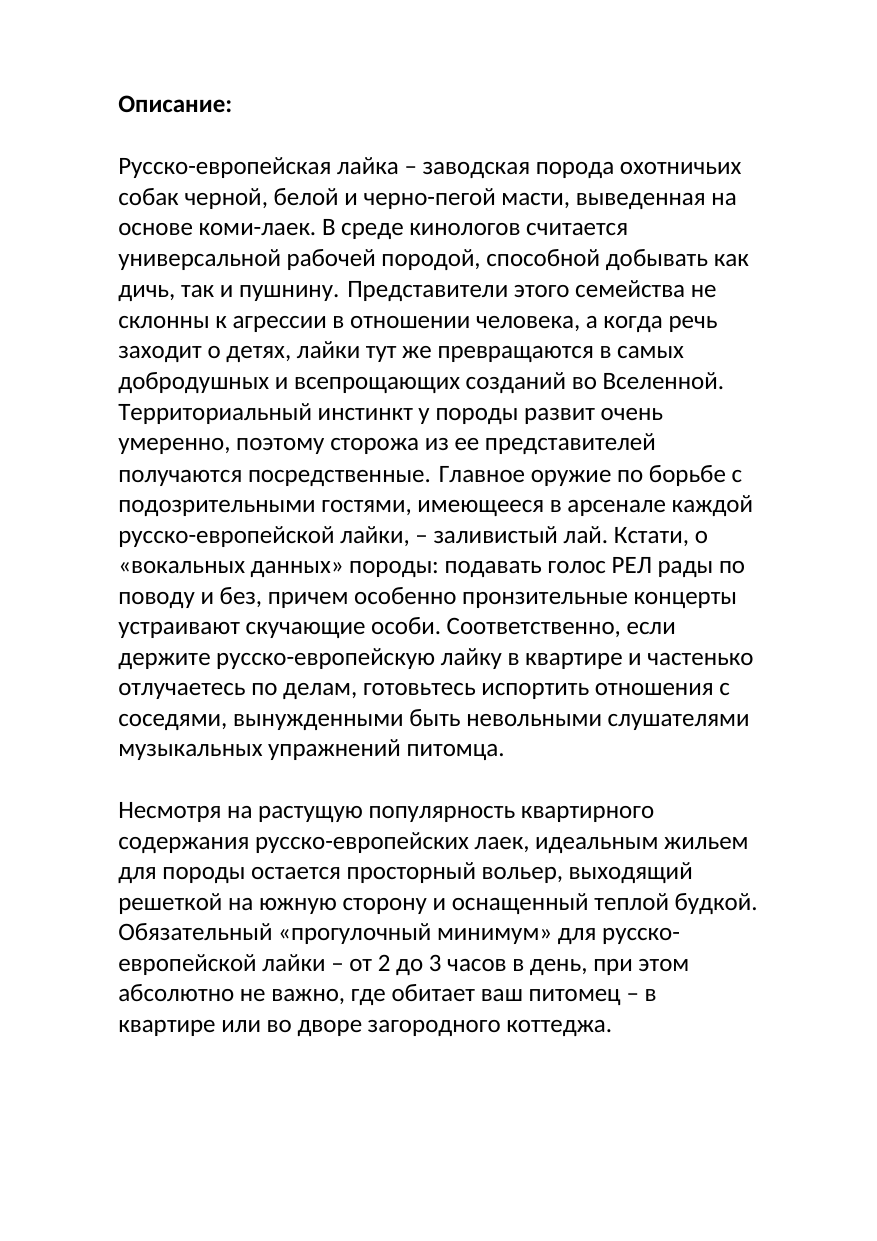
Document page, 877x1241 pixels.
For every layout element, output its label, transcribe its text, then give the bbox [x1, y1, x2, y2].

text Несмотря на растущую популярность квартирного содержания русско-европейских лаек, идеальным жильем для породы остается просторный вольер, выходящий решеткой на южную сторону и оснащенный теплой будкой. Обязательный «прогулочный минимум» для русско-европейской лайки – от 2 до 3 часов в день, при этом абсолютно не важно, где обитает ваш питомец – в квартире или во дворе загородного коттеджа. [118, 794, 759, 1038]
text Описание: [118, 89, 759, 119]
text Русско-европейская лайка – заводская порода охотничьих собак черной, белой и черно-пегой масти, выведенная на основе коми-лаек. В среде кинологов считается универсальной рабочей породой, способной добывать как дичь, так и пушнину. Представители этого семейства не склонны к агрессии в отношении человека, а когда речь заходит о детях, лайки тут же превращаются в самых добродушных и всепрощающих созданий во Вселенной. Территориальный инстинкт у породы развит очень умеренно, поэтому сторожа из ее представителей получаются посредственные. Главное оружие по борьбе с подозрительными гостями, имеющееся в арсенале каждой русско-европейской лайки, – заливистый лай. Кстати, о «вокальных данных» породы: подавать голос РЕЛ рады по поводу и без, причем особенно пронзительные концерты устраивают скучающие особи. Соответственно, если держите русско-европейскую лайку в квартире и частенько отлучаетесь по делам, готовьтесь испортить отношения с соседями, вынужденными быть невольными слушателями музыкальных упражнений питомца. [118, 150, 759, 763]
